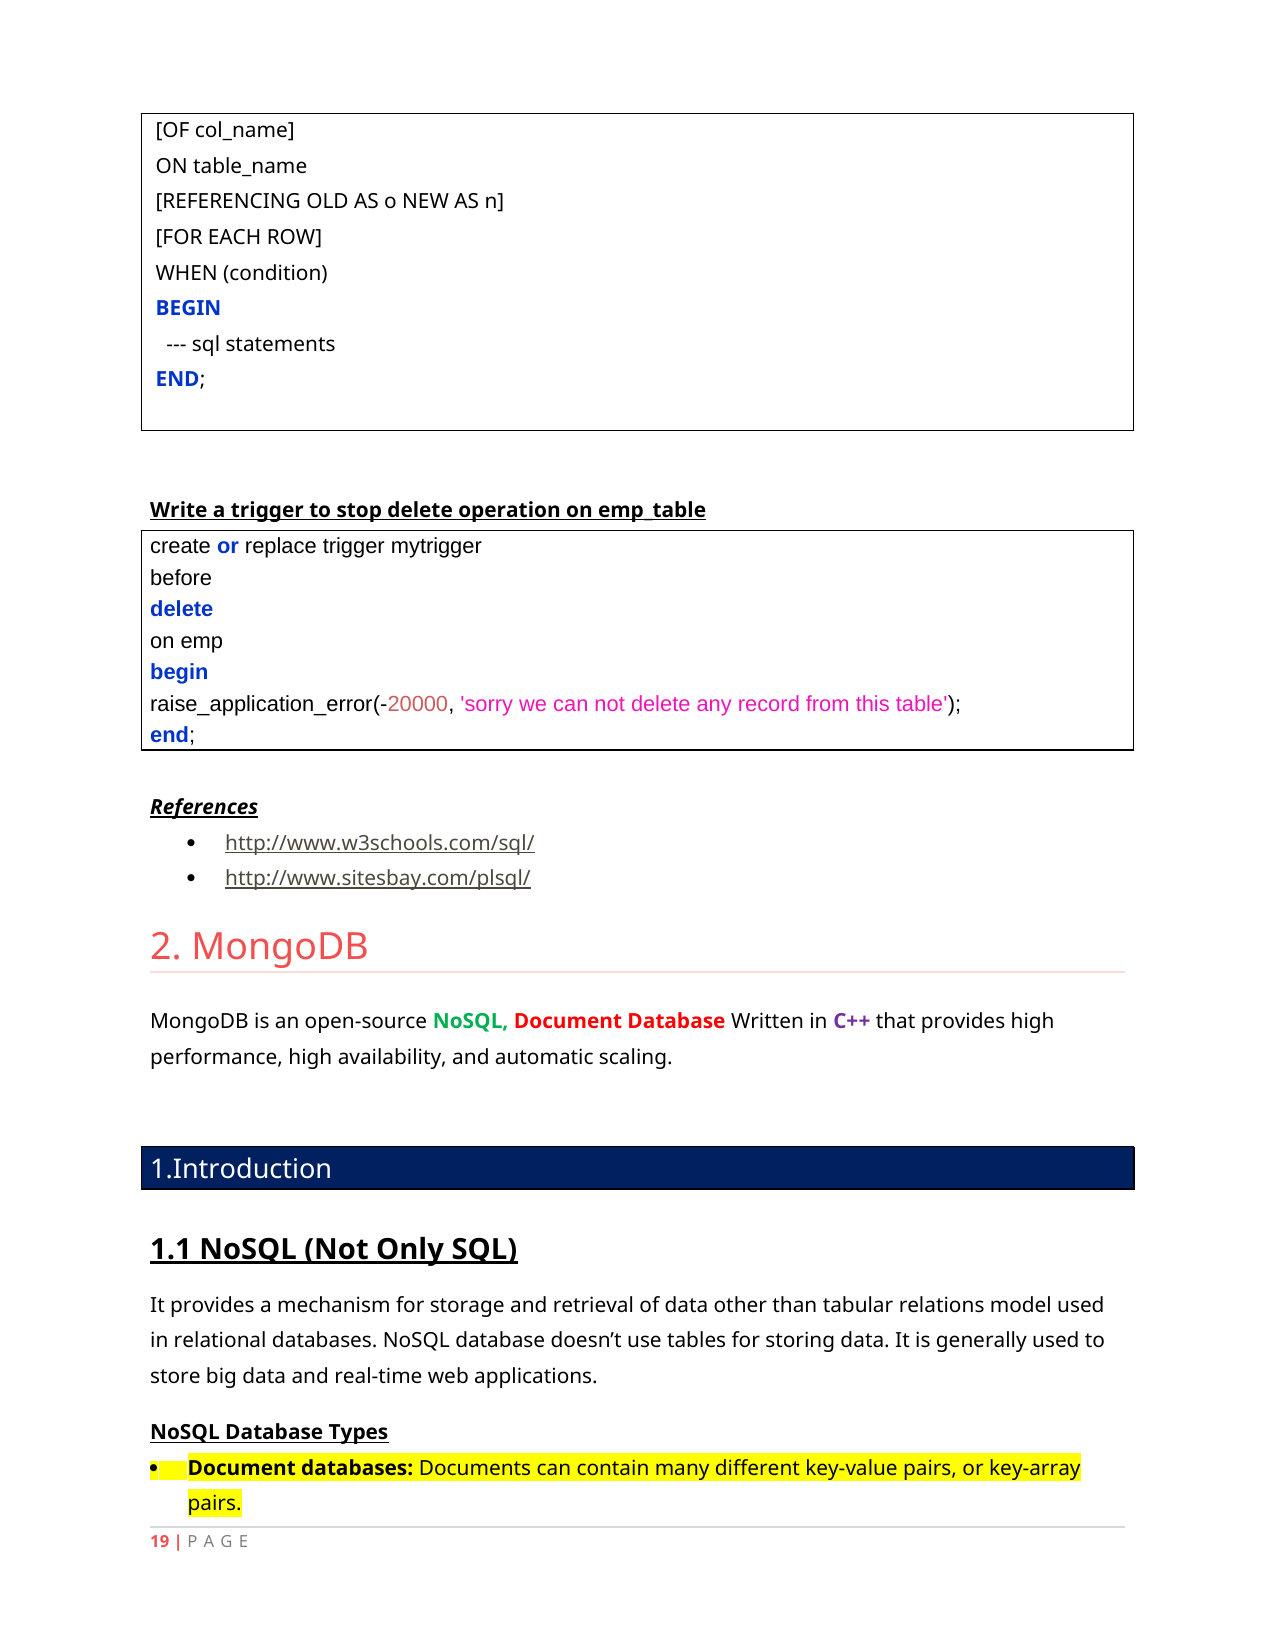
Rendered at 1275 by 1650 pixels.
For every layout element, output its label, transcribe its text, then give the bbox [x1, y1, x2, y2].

subtitle 1.1 NoSQL (Not Only SQL) [150, 1228, 1125, 1268]
list http://www.sitesbay.com/plsql/ [187, 863, 1125, 892]
text [OF col_name] [142, 114, 1133, 144]
text begin [142, 656, 1133, 684]
text --- sql statements [142, 326, 1133, 357]
subtitle 2. MongoDB [150, 920, 1125, 971]
text Write a trigger to stop delete operation on emp_table [150, 495, 1125, 523]
list Document databases: Documents can contain many different key-value pairs, or key-array pairs. [150, 1453, 1125, 1517]
text [REFERENCING OLD AS o NEW AS n] [142, 183, 1133, 215]
text before [142, 562, 1133, 590]
subtitle 1.Introduction [142, 1147, 1133, 1188]
text on emp [142, 625, 1133, 653]
text References [150, 792, 1125, 821]
text MongoDB is an open-source NoSQL, Document Database Written in C++ that provides high performance, high availability, and automatic scaling. [150, 1006, 1125, 1070]
text delete [142, 593, 1133, 622]
text ON table_name [142, 148, 1133, 179]
text NoSQL Database Types [150, 1417, 1125, 1446]
text create or replace trigger mytrigger [142, 531, 1133, 559]
text It provides a mechanism for storage and retrieval of data other than tabular relations model used in relational databases. NoSQL database doesn’t use tables for storing data. It is generally used to store big data and real-time web applications. [150, 1290, 1125, 1389]
text end; [142, 719, 1133, 749]
text raise_application_error(-20000, 'sorry we can not delete any record from this table'); [142, 688, 1133, 716]
list http://www.w3schools.com/sql/ [187, 828, 1125, 856]
text [FOR EACH ROW] [142, 219, 1133, 251]
text BEGIN [142, 290, 1133, 322]
text WHEN (condition) [142, 254, 1133, 286]
text END; [142, 361, 1133, 393]
